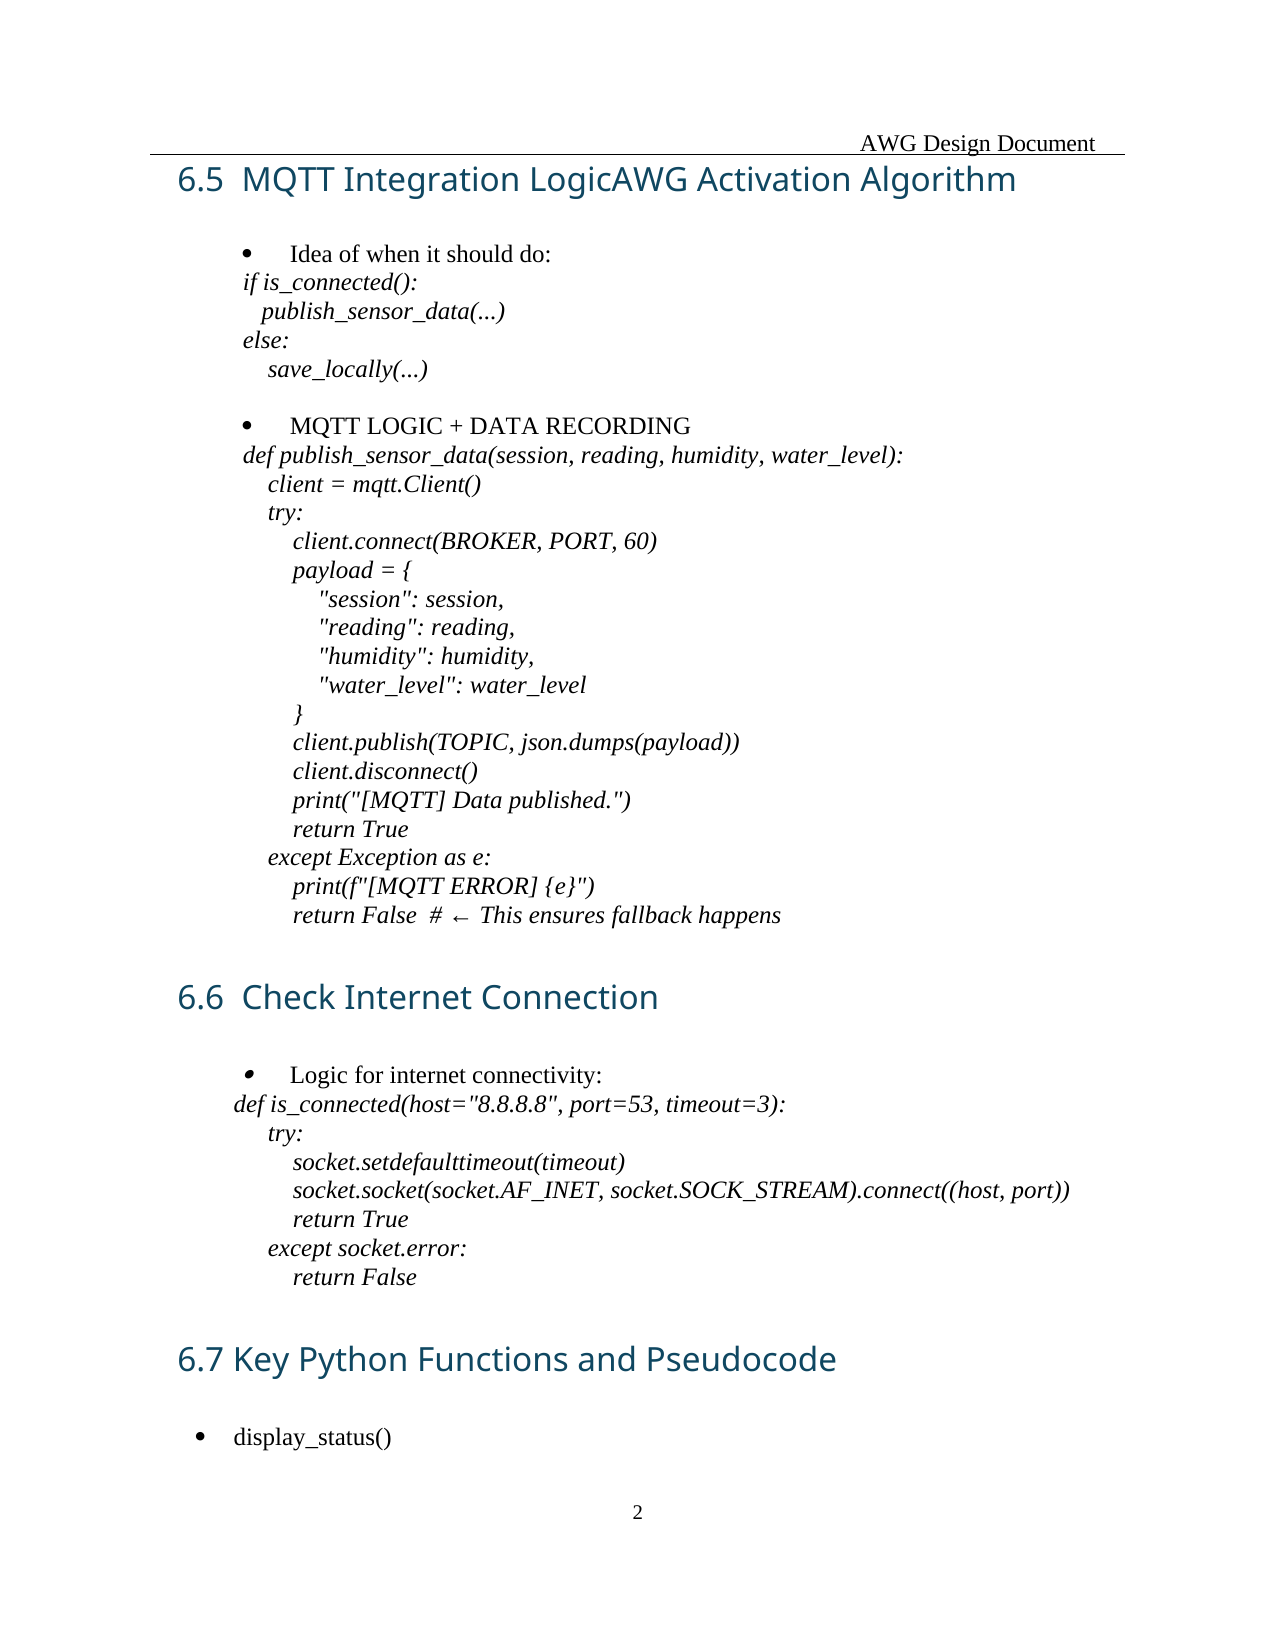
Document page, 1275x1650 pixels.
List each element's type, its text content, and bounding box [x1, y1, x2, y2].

list socket.setdefaulttimeout(timeout) [233, 1147, 1137, 1175]
list else: [243, 325, 1137, 354]
text } [243, 699, 1137, 727]
list try: [233, 1118, 1137, 1147]
list MQTT LOGIC + DATA RECORDING [243, 411, 1137, 440]
text return False # ← This ensures fallback happens [243, 900, 1137, 929]
list publish_sensor_data(...) [243, 296, 1137, 325]
list socket.socket(socket.AF_INET, socket.SOCK_STREAM).connect((host, port)) [233, 1175, 1137, 1204]
text print(f"[MQTT ERROR] {e}") [243, 871, 1137, 900]
list except socket.error: [233, 1233, 1137, 1262]
subtitle 6.7 Key Python Functions and Pseudocode [139, 1336, 1137, 1381]
text try: [243, 497, 1137, 526]
list return True [233, 1204, 1137, 1233]
text "humidity": humidity, [243, 641, 1137, 670]
text except Exception as e: [243, 842, 1137, 871]
subtitle 6.6 Check Internet Connection [158, 974, 1137, 1019]
text if is_connected(): [243, 267, 1137, 296]
text return True [243, 814, 1137, 842]
list Logic for internet connectivity: def is_connected(host="8.8.8.8", port=53, timeout=3): [233, 1060, 1137, 1118]
list save_locally(...) [243, 354, 1137, 382]
text "session": session, [243, 584, 1137, 612]
text client.connect(BROKER, PORT, 60) [243, 526, 1137, 555]
list Idea of when it should do: [243, 239, 1137, 267]
text def publish_sensor_data(session, reading, humidity, water_level): [243, 440, 1137, 469]
text print("[MQTT] Data published.") [243, 785, 1137, 814]
text payload = { [243, 555, 1137, 584]
text client.publish(TOPIC, json.dumps(payload)) [243, 727, 1137, 756]
text "water_level": water_level [243, 670, 1137, 699]
subtitle 6.5 MQTT Integration LogicAWG Activation Algorithm [139, 156, 1137, 202]
list return False [233, 1262, 1137, 1290]
text client.disconnect() [243, 756, 1137, 785]
text "reading": reading, [243, 612, 1137, 641]
list display_status() [196, 1422, 1137, 1451]
text client = mqtt.Client() [243, 469, 1137, 497]
